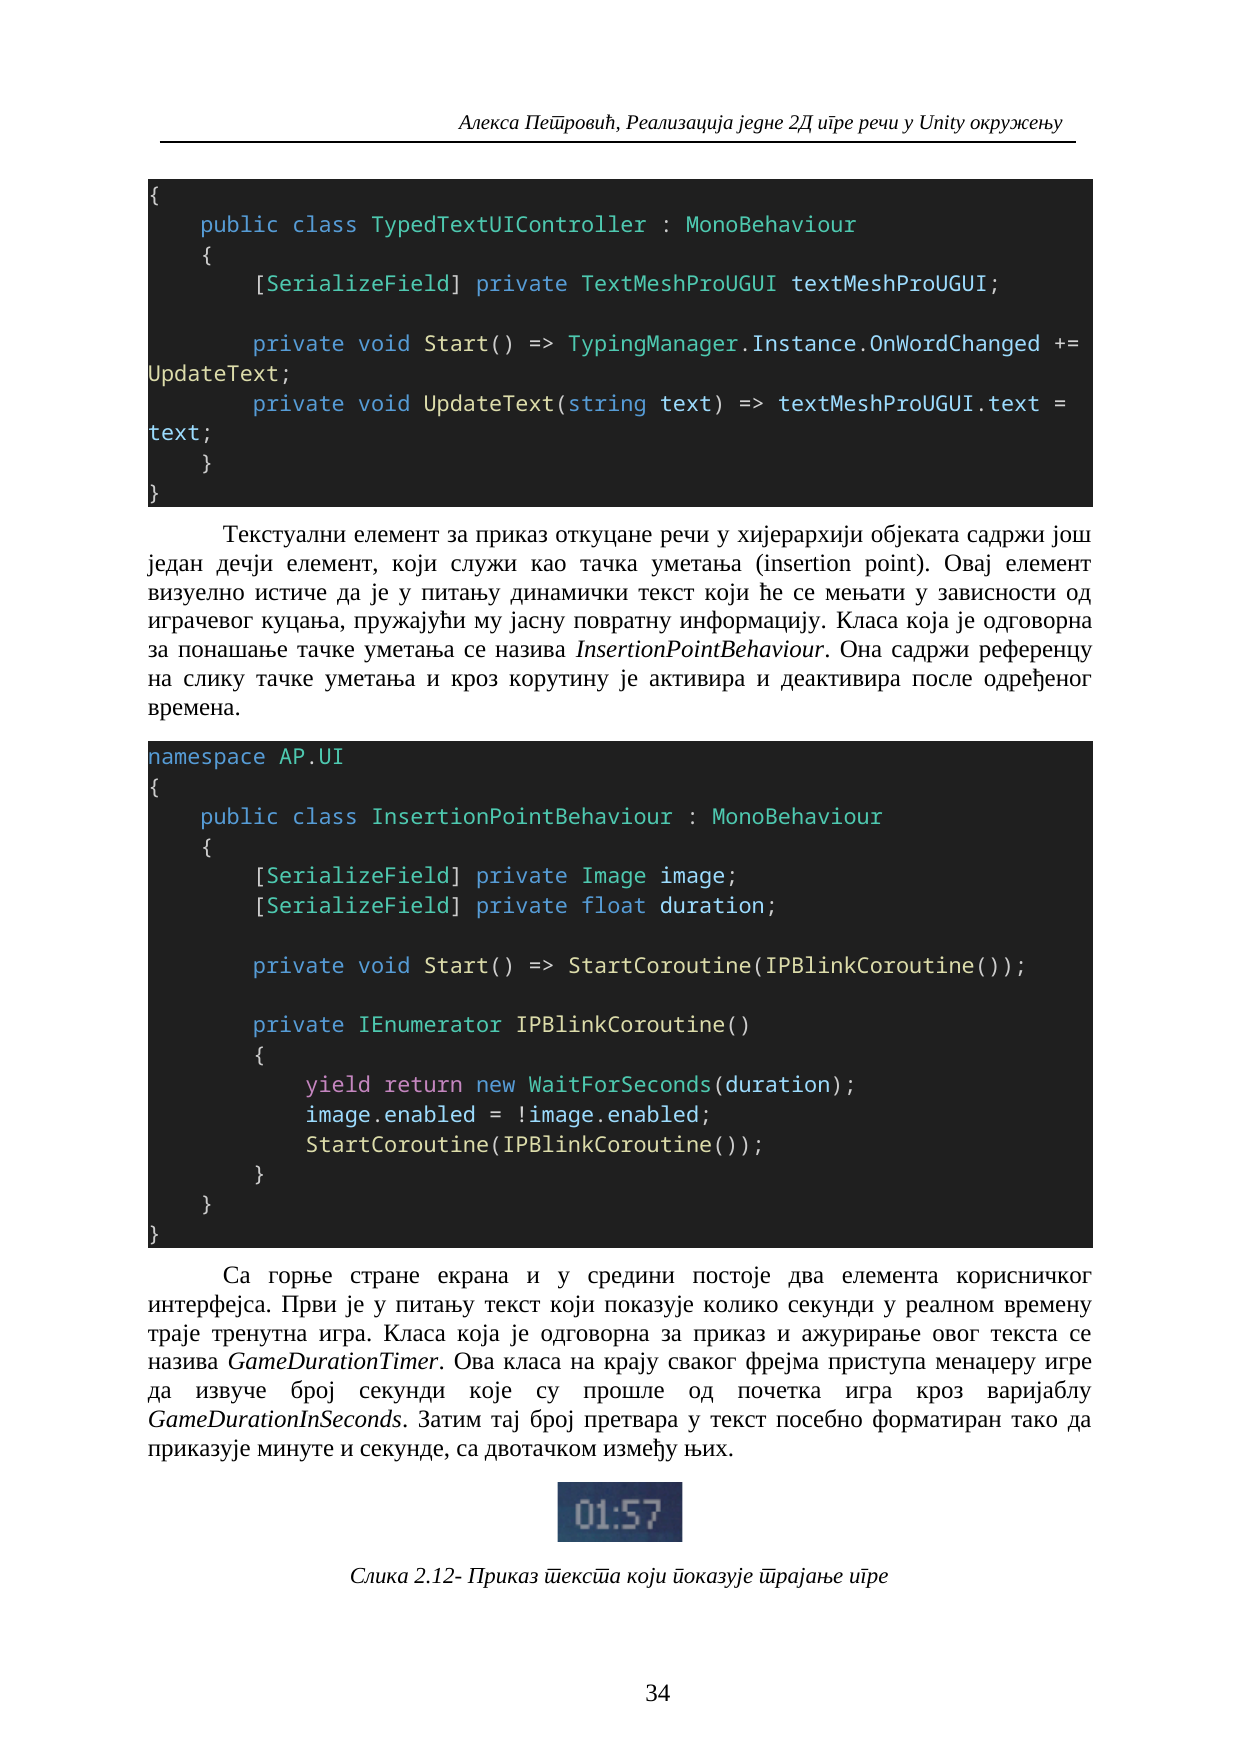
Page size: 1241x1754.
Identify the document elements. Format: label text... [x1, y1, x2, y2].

text { [148, 771, 1093, 801]
text [SerializeField] private Image image; [148, 860, 1093, 890]
picture [557, 1482, 683, 1542]
text image.enabled = !image.enabled; [148, 1099, 1093, 1128]
text } [148, 1188, 1093, 1218]
text } [148, 1218, 1093, 1248]
text Са горње стране екрана и у средини постоје два елемента корисничког интерфејса. Први је у питању текст који показује колико секунди у реалном времену траје тренутна игра. Класа која је одговорна за приказ и ажурирање овог текста се назива GameDurationTimer. Ова класа на крају сваког фрејма приступа менаџеру игре да извуче број секунди које су прошле од почетка игра кроз варијаблу GameDurationInSeconds. Затим тај број претвара у текст посебно форматиран тако да приказује минуте и секунде, са двотачком између њих. [148, 1260, 1093, 1461]
text { [148, 179, 1093, 209]
text yield return new WaitForSeconds(duration); [148, 1069, 1093, 1099]
text private void Start() => StartCoroutine(IPBlinkCoroutine()); [148, 950, 1093, 979]
text } [148, 447, 1093, 477]
text public class TypedTextUIController : MonoBehaviour [148, 209, 1093, 238]
text StartCoroutine(IPBlinkCoroutine()); [148, 1128, 1093, 1158]
text namespace AP.UI [148, 741, 1093, 771]
text [SerializeField] private float duration; [148, 890, 1093, 920]
text public class InsertionPointBehaviour : MonoBehaviour [148, 801, 1093, 831]
text private void UpdateText(string text) => textMeshProUGUI.text = text; [148, 387, 1093, 447]
text { [148, 238, 1093, 268]
text Текстуални елемент за приказ откуцане речи у хијерархији објеката садржи још један дечји елемент, који служи као тачка уметања (insertion point). Овај елемент визуелно истиче да је у питању динамички текст који ће се мењати у зависности од играчевог куцања, пружајући му јасну повратну информацију. Класа која је одговорна за понашање тачке уметања се назива InsertionPointBehaviour. Она садржи референцу на слику тачке уметања и кроз корутину је активира и деактивира после одређеног времена. [148, 519, 1093, 720]
text private IEnumerator IPBlinkCoroutine() [148, 1009, 1093, 1039]
text private void Start() => TypingManager.Instance.OnWordChanged += UpdateText; [148, 328, 1093, 387]
text { [148, 1039, 1093, 1069]
text Слика 2.12- Приказ текста који показује трајање игре [148, 1562, 1093, 1589]
text } [148, 477, 1093, 507]
text [SerializeField] private TextMeshProUGUI textMeshProUGUI; [148, 268, 1093, 298]
text { [148, 831, 1093, 860]
text } [148, 1158, 1093, 1188]
